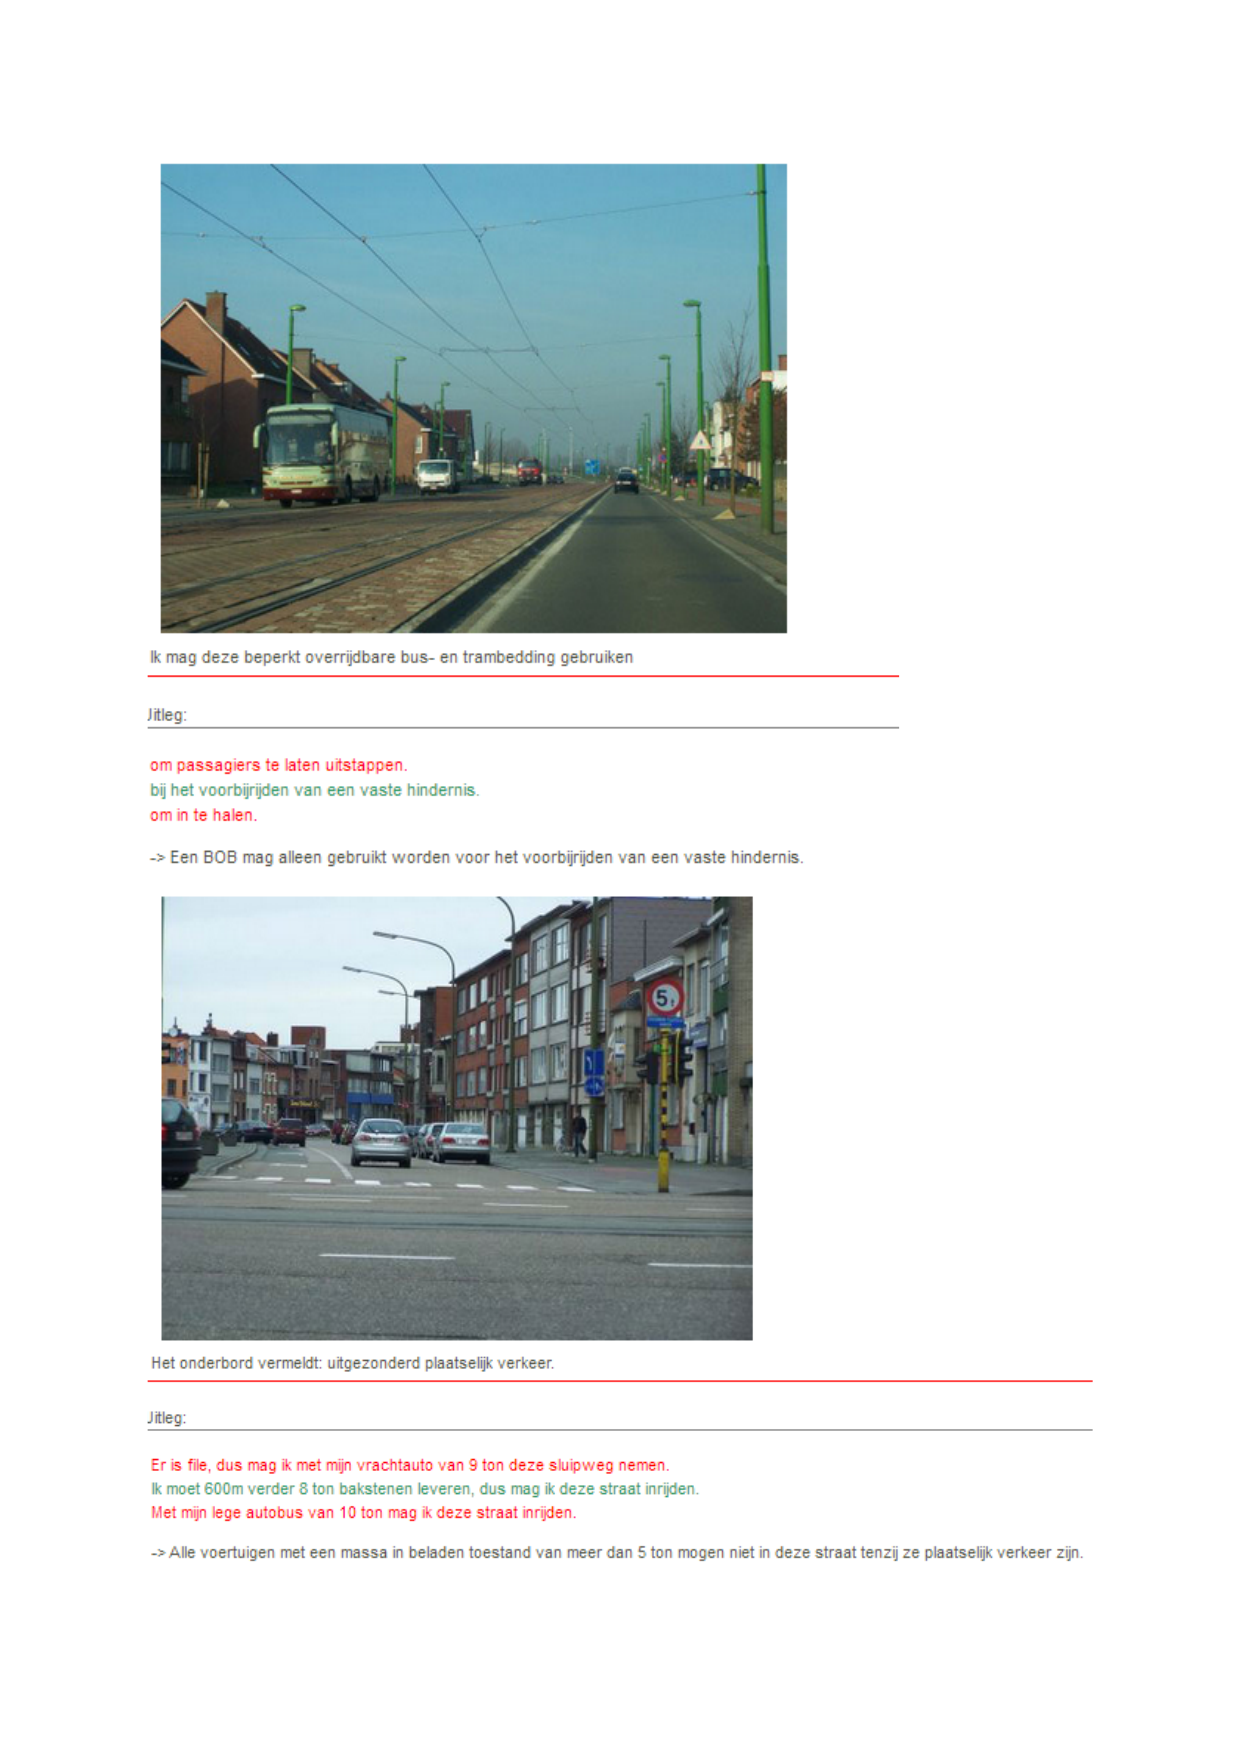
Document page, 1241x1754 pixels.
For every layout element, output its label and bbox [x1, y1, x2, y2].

picture [147, 883, 1093, 1573]
picture [147, 147, 900, 879]
